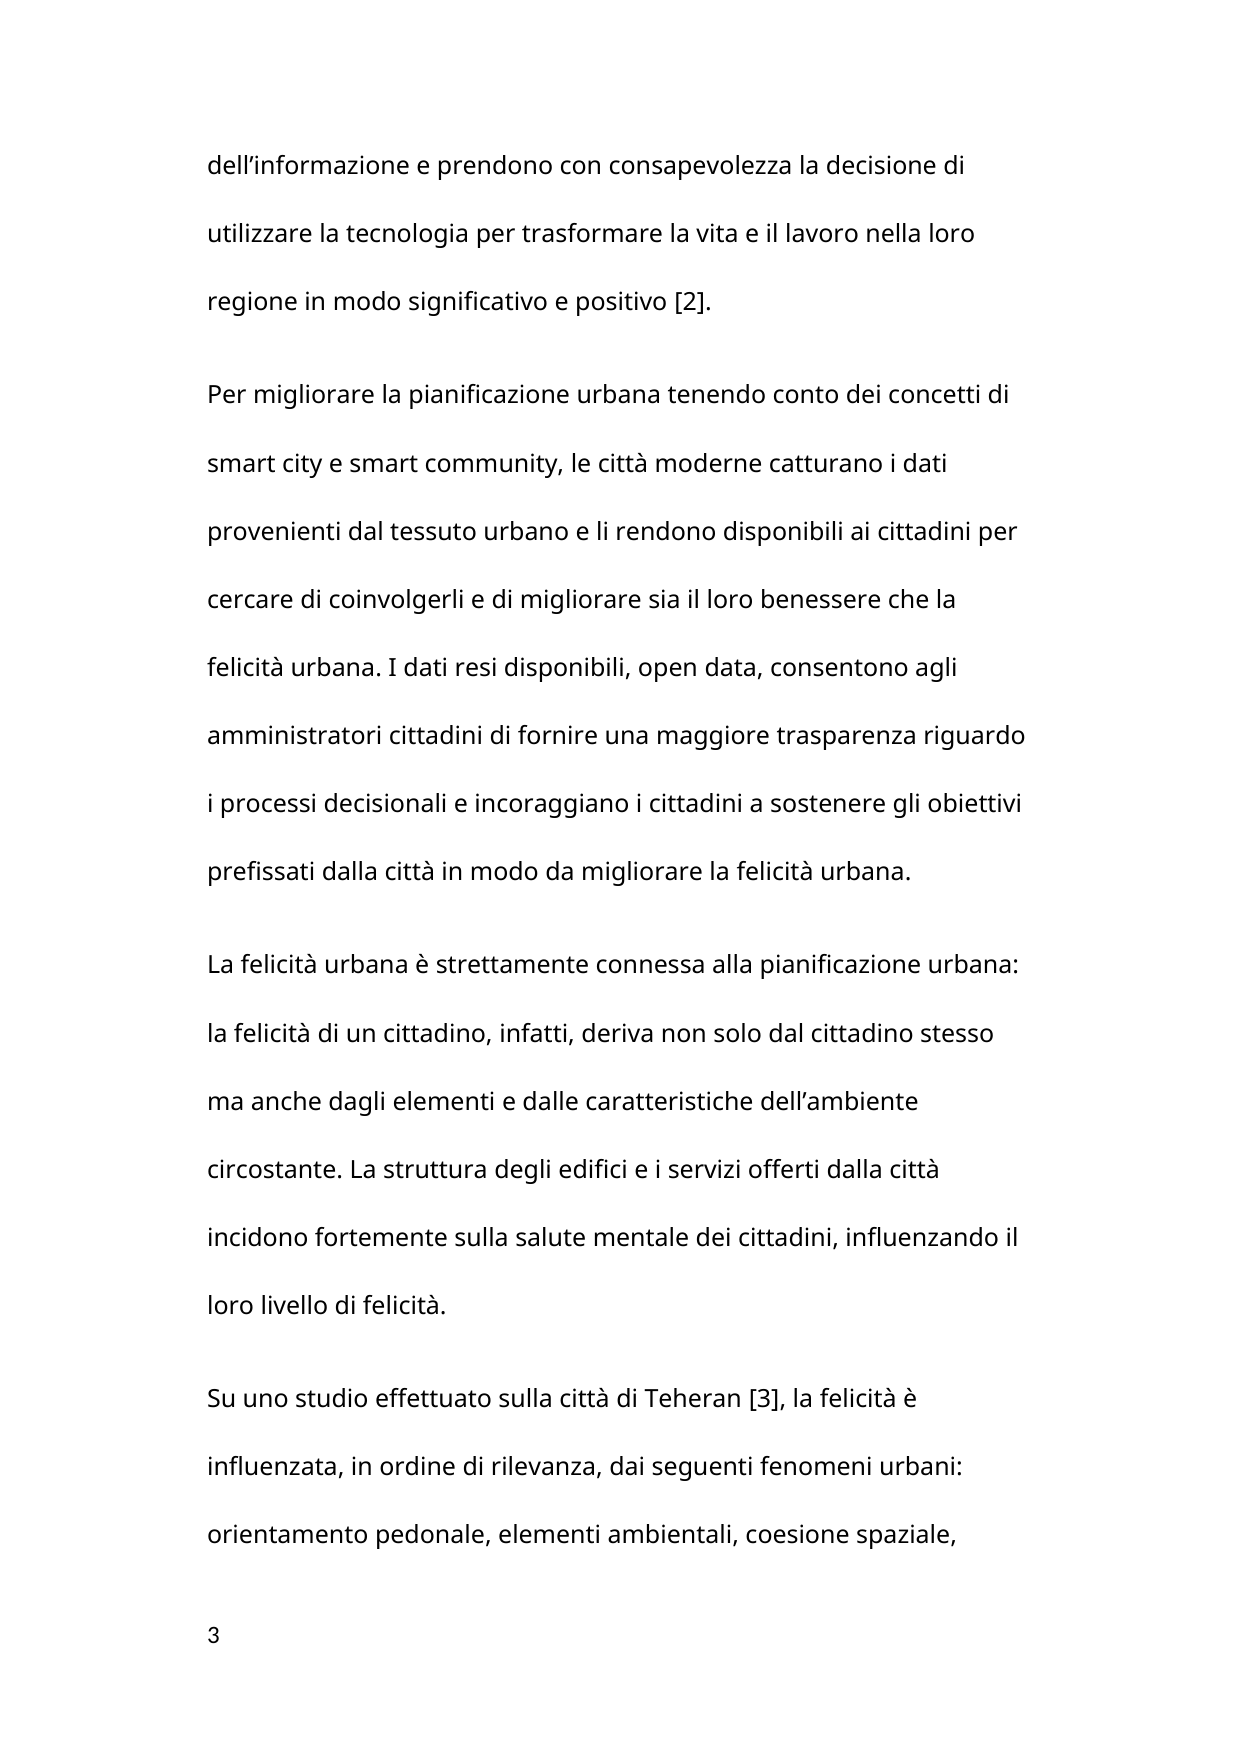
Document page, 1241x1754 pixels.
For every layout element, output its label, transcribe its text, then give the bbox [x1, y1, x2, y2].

text La felicità urbana è strettamente connessa alla pianificazione urbana: la felicità di un cittadino, infatti, deriva non solo dal cittadino stesso ma anche dagli elementi e dalle caratteristiche dell’ambiente circostante. La struttura degli edifici e i servizi offerti dalla città incidono fortemente sulla salute mentale dei cittadini, influenzando il loro livello di felicità. [207, 947, 1033, 1322]
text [207, 1381, 1033, 1551]
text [207, 148, 1033, 318]
text Per migliorare la pianificazione urbana tenendo conto dei concetti di smart city e smart community, le città moderne catturano i dati provenienti dal tessuto urbano e li rendono disponibili ai cittadini per cercare di coinvolgerli e di migliorare sia il loro benessere che la felicità urbana. I dati resi disponibili, open data, consentono agli amministratori cittadini di fornire una maggiore trasparenza riguardo i processi decisionali e incoraggiano i cittadini a sostenere gli obiettivi prefissati dalla città in modo da migliorare la felicità urbana. [207, 377, 1033, 888]
